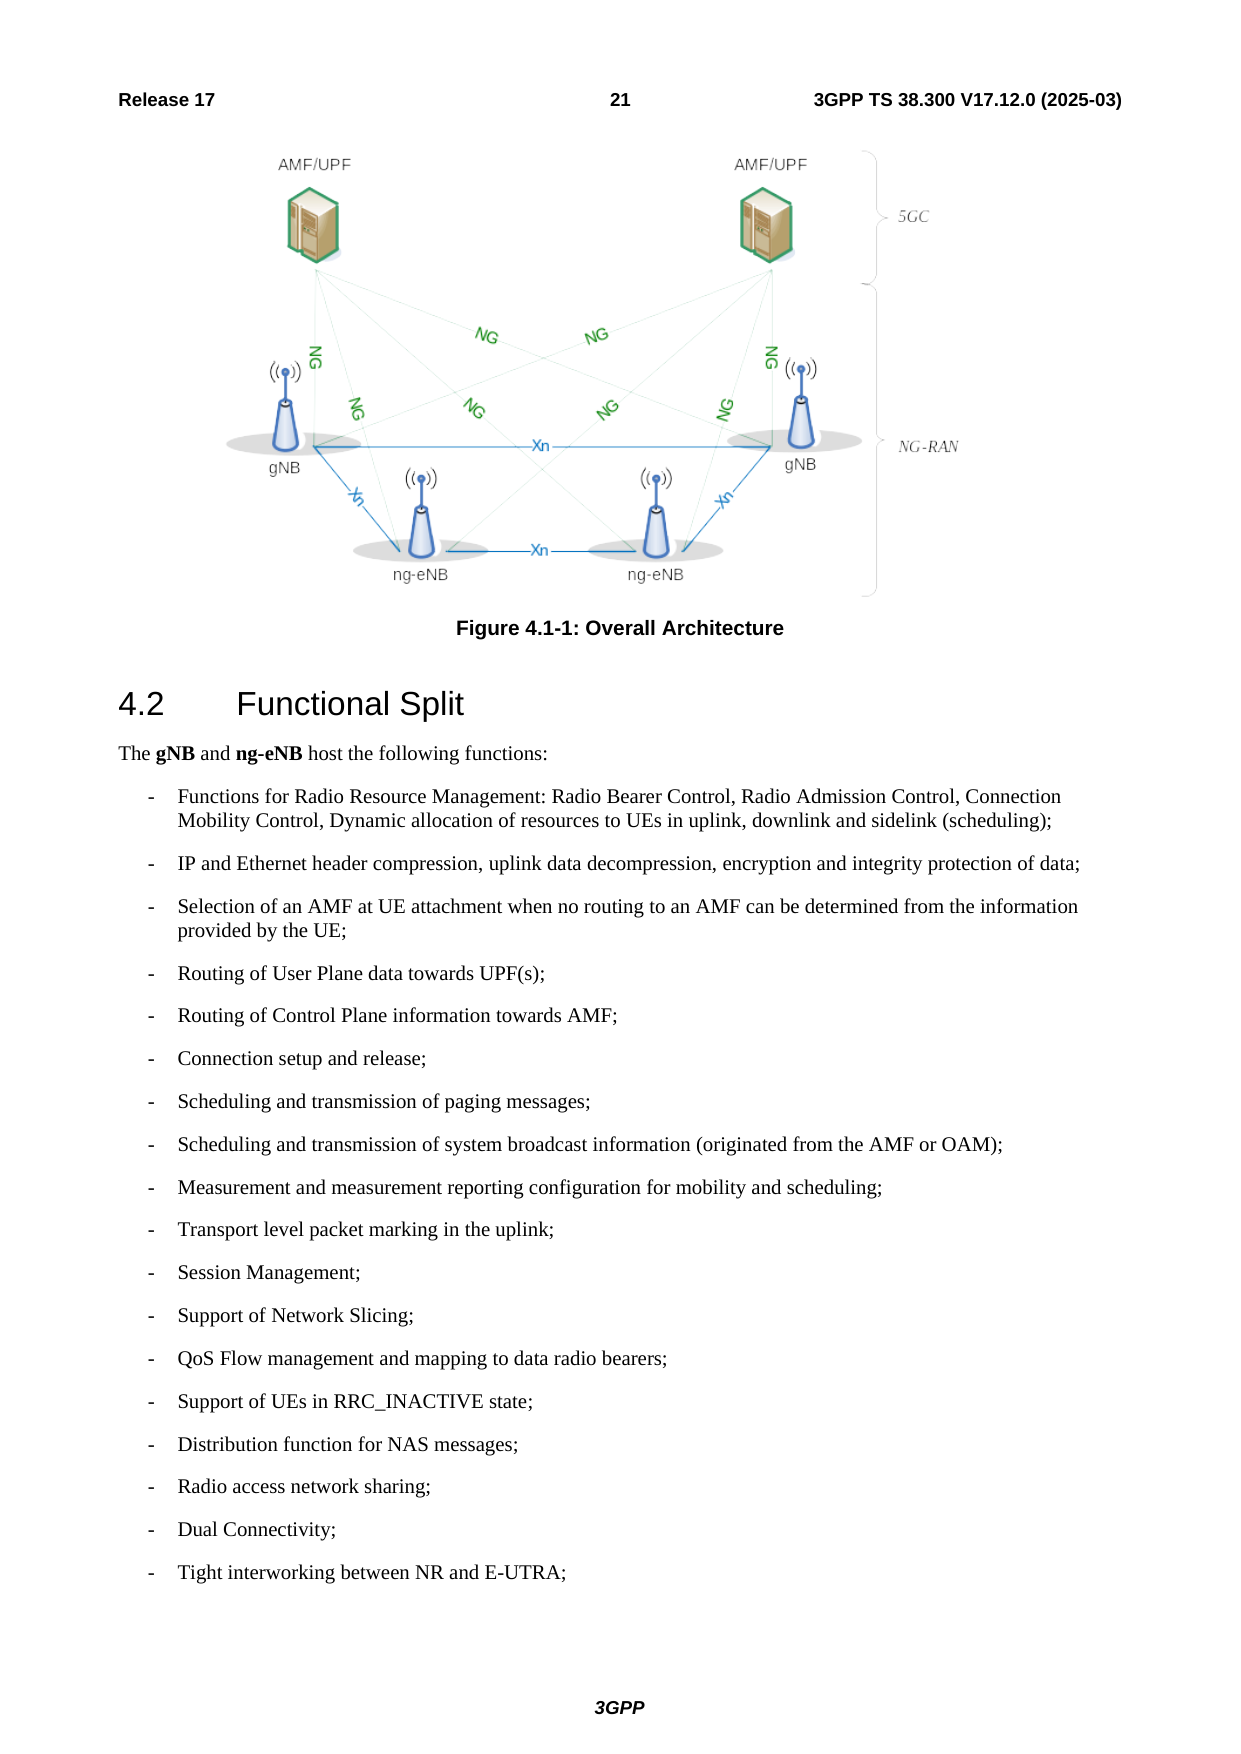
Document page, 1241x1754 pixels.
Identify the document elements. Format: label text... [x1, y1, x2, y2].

text Figure 4.1-1: Overall Architecture [118, 616, 1122, 640]
text - Routing of User Plane data towards UPF(s); [148, 961, 1122, 984]
text The gNB and ng-eNB host the following functions: [118, 741, 1122, 765]
text - Distribution function for NAS messages; [148, 1431, 1122, 1456]
text - Selection of an AMF at UE attachment when no routing to an AMF can be determined from the information provided by the UE; [148, 894, 1122, 942]
text - Session Management; [148, 1260, 1122, 1284]
text - Support of Network Slicing; [148, 1303, 1122, 1327]
text - QoS Flow management and mapping to data radio bearers; [148, 1346, 1122, 1370]
text - Dual Connectivity; [148, 1517, 1122, 1541]
text - IP and Ethernet header compression, uplink data decompression, encryption and integrity protection of data; [148, 851, 1122, 875]
text - Scheduling and transmission of system broadcast information (originated from the AMF or OAM); [148, 1132, 1122, 1156]
text - Support of UEs in RRC_INACTIVE state; [148, 1389, 1122, 1413]
text - Measurement and measurement reporting configuration for mobility and scheduling; [148, 1174, 1122, 1199]
subtitle 4.2 Functional Split [118, 684, 1122, 722]
text - Connection setup and release; [148, 1046, 1122, 1070]
text - Routing of Control Plane information towards AMF; [148, 1003, 1122, 1027]
text - Tight interworking between NR and E-UTRA; [148, 1560, 1122, 1584]
text - Scheduling and transmission of paging messages; [148, 1089, 1122, 1113]
text - Radio access network sharing; [148, 1474, 1122, 1498]
text - Transport level packet marking in the uplink; [148, 1217, 1122, 1241]
text - Functions for Radio Resource Management: Radio Bearer Control, Radio Admission Control, Connection Mobility Control, Dynamic allocation of resources to UEs in uplink, downlink and sidelink (scheduling); [148, 784, 1122, 832]
